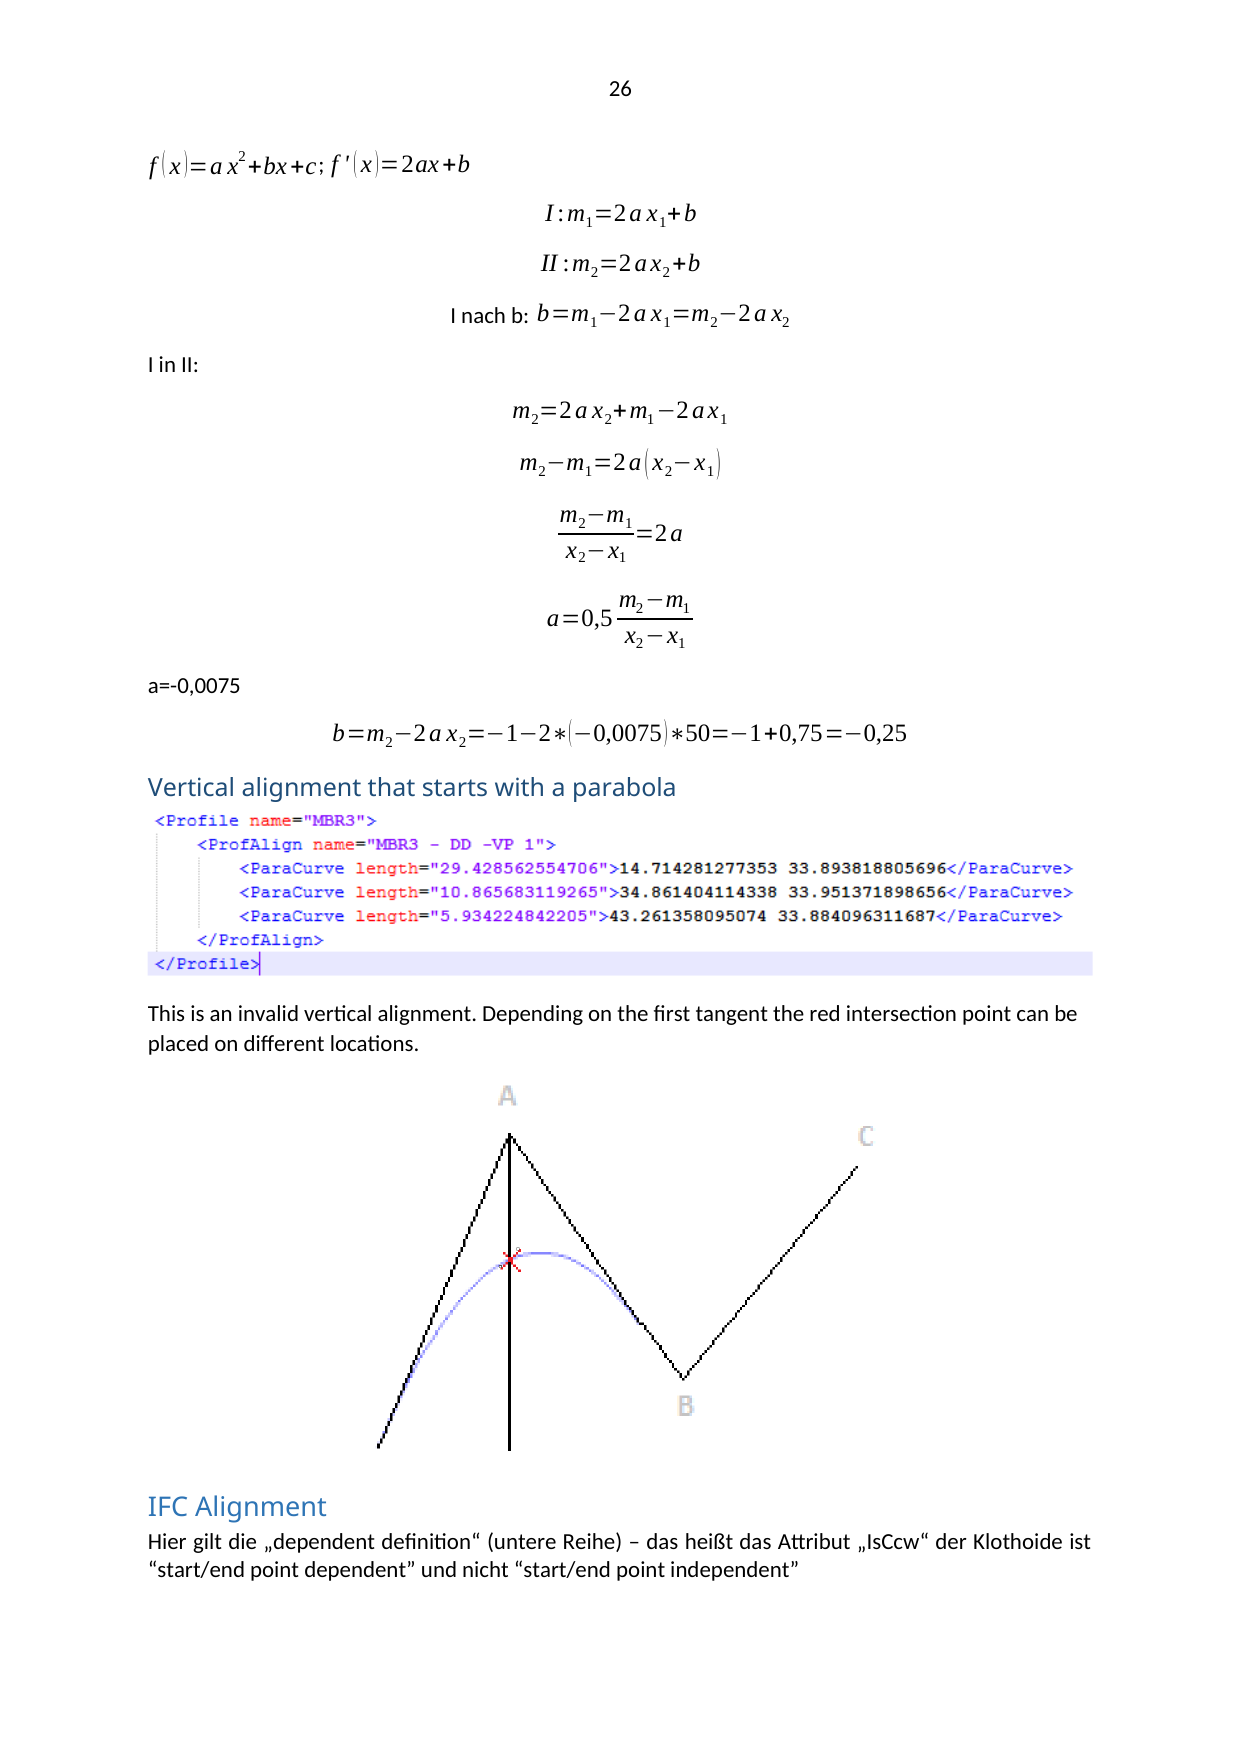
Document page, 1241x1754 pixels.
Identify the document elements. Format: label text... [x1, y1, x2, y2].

text I nach b: [148, 299, 1093, 331]
picture [343, 1076, 898, 1469]
text I in II: [148, 350, 1093, 378]
text ; [148, 148, 1093, 180]
text a=-0,0075 [148, 671, 1093, 699]
subtitle IFC Alignment [148, 1488, 1093, 1524]
subtitle Vertical alignment that starts with a parabola [148, 769, 1093, 803]
picture [147, 806, 1093, 981]
text This is an invalid vertical alignment. Depending on the first tangent the red intersection point can be placed on different locations. [148, 999, 1093, 1057]
text Hier gilt die „dependent definition“ (untere Reihe) – das heißt das Attribut „IsCcw“ der Klothoide ist “start/end point dependent” und nicht “start/end point independent” [148, 1527, 1093, 1583]
